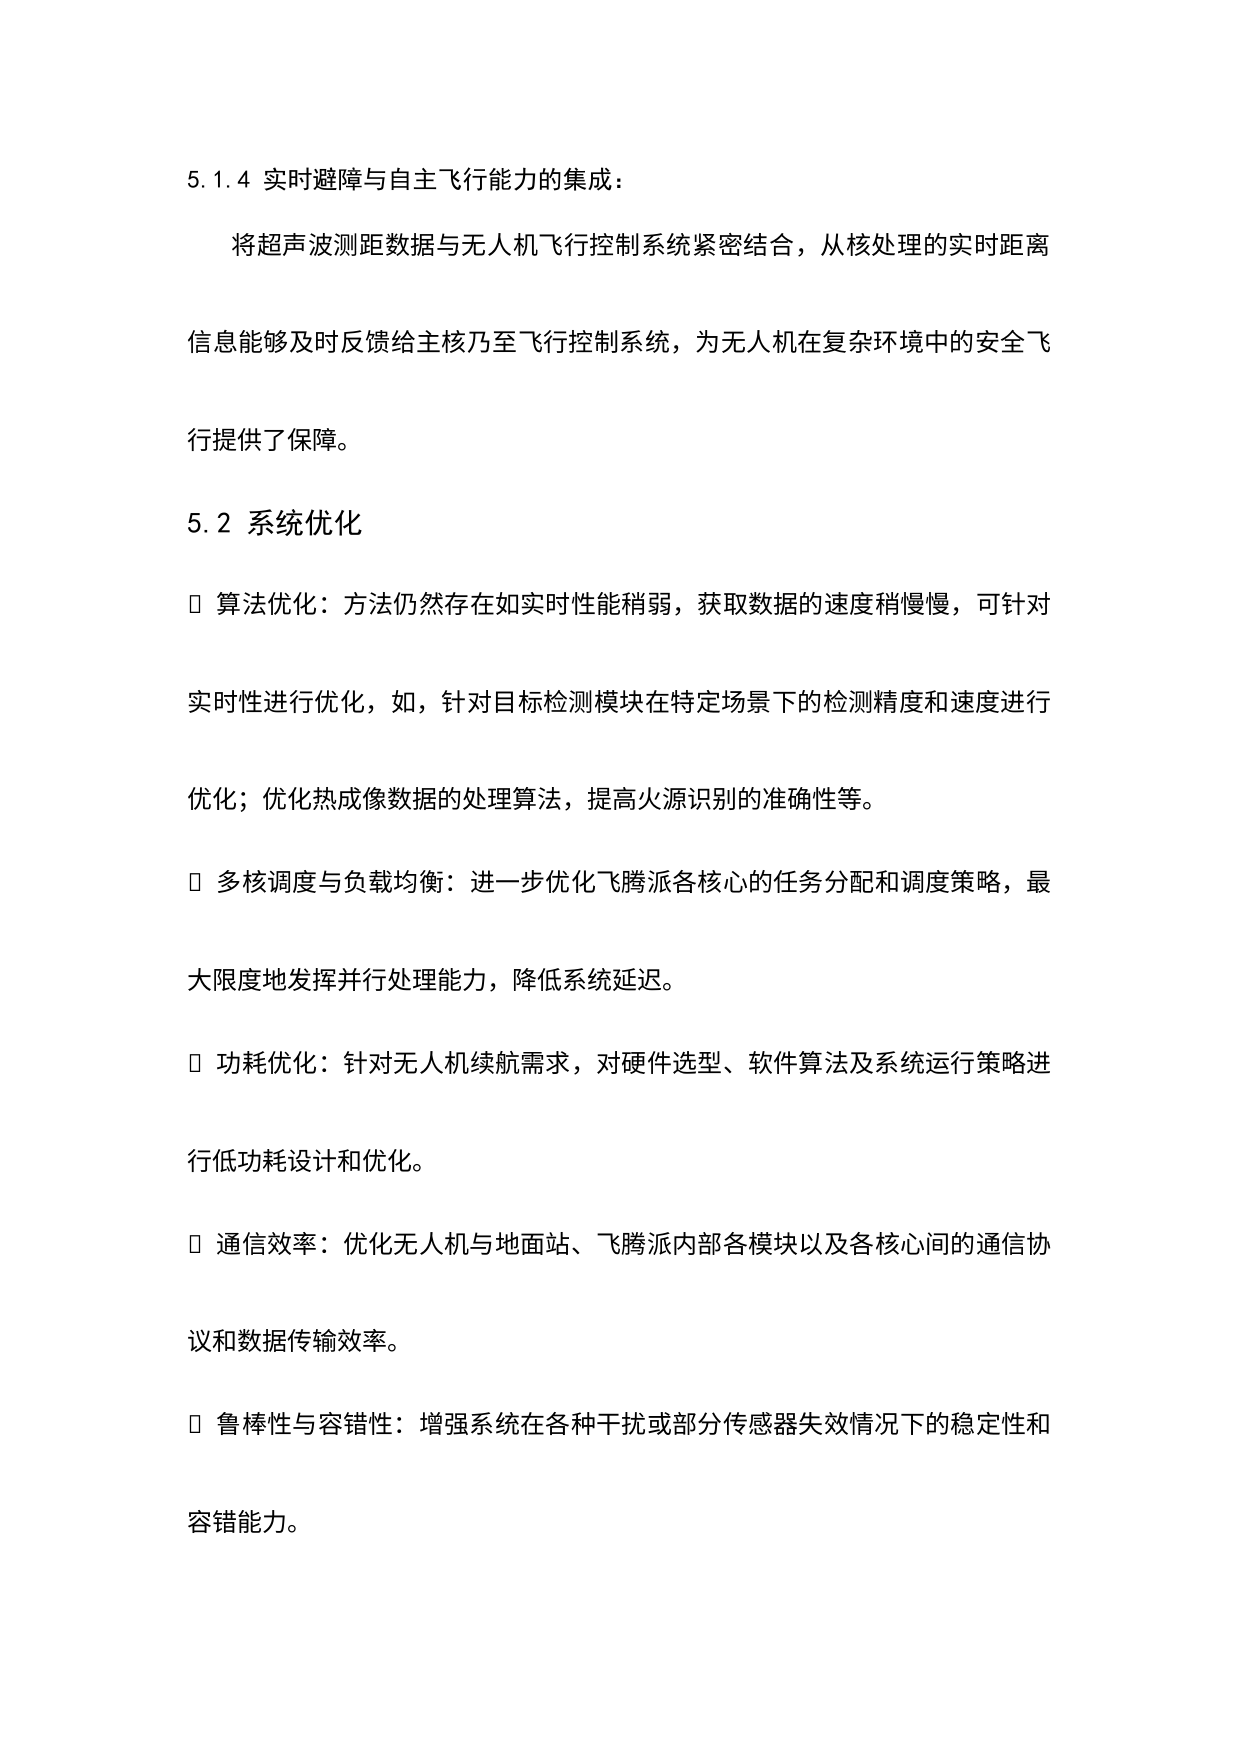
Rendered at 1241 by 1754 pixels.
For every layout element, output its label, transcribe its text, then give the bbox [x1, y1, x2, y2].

text  算法优化：方法仍然存在如实时性能稍弱，获取数据的速度稍慢慢，可针对实时性进行优化，如，针对目标检测模块在特定场景下的检测精度和速度进行优化；优化热成像数据的处理算法，提高火源识别的准确性等。 [187, 570, 1053, 830]
text  鲁棒性与容错性：增强系统在各种干扰或部分传感器失效情况下的稳定性和容错能力。 [187, 1390, 1053, 1553]
text  通信效率：优化无人机与地面站、飞腾派内部各模块以及各核心间的通信协议和数据传输效率。 [187, 1210, 1053, 1372]
text 5.2 系统优化 [187, 489, 1053, 554]
text  功耗优化：针对无人机续航需求，对硬件选型、软件算法及系统运行策略进行低功耗设计和优化。 [187, 1029, 1053, 1192]
text 将超声波测距数据与无人机飞行控制系统紧密结合，从核处理的实时距离信息能够及时反馈给主核乃至飞行控制系统，为无人机在复杂环境中的安全飞行提供了保障。 [187, 211, 1053, 471]
text 5.1.4 实时避障与自主飞行能力的集成： [187, 162, 1053, 194]
text  多核调度与负载均衡：进一步优化飞腾派各核心的任务分配和调度策略，最大限度地发挥并行处理能力，降低系统延迟。 [187, 848, 1053, 1011]
